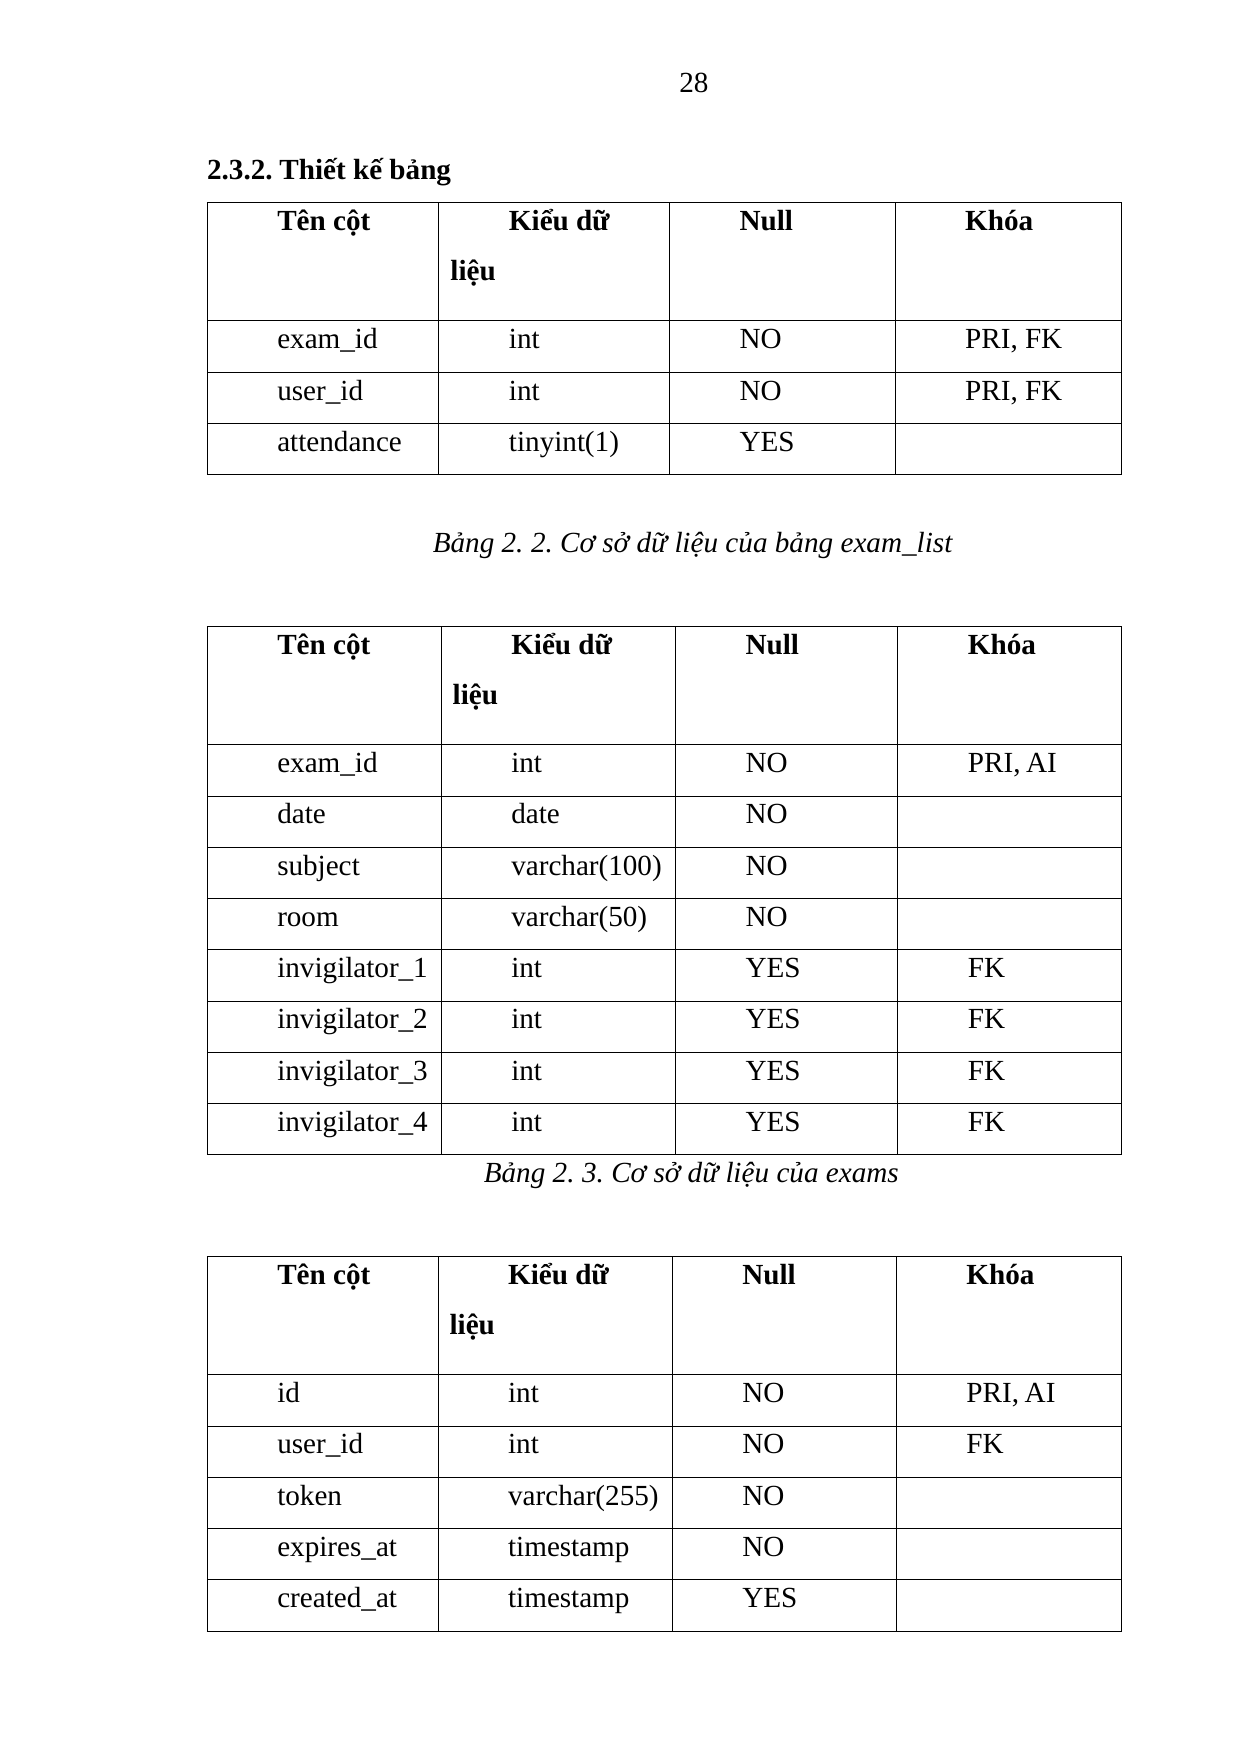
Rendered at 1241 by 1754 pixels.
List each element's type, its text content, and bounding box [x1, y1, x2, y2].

table_cell YES [676, 1104, 897, 1154]
table_cell invigilator_3 [208, 1053, 441, 1103]
table_cell FK [897, 1427, 1121, 1477]
table_cell timestamp [439, 1580, 672, 1631]
table_header Kiểu dữ liệu [439, 203, 669, 320]
table_cell int [439, 1375, 672, 1426]
table_cell int [442, 1104, 675, 1154]
table_cell NO [670, 321, 895, 372]
table_header Kiểu dữ liệu [442, 627, 675, 744]
table_cell [897, 1580, 1121, 1631]
table_header Null [676, 627, 897, 744]
table_cell varchar(50) [442, 899, 675, 949]
table_header Tên cột [208, 627, 441, 744]
table_cell YES [676, 950, 897, 1001]
text Bảng 2. 2. Cơ sở dữ liệu của bảng exam_list [207, 526, 1122, 559]
table_cell FK [898, 1104, 1121, 1154]
table_cell YES [673, 1580, 896, 1631]
table_cell subject [208, 848, 441, 898]
table_cell NO [676, 848, 897, 898]
text Bảng 2. 3. Cơ sở dữ liệu của exams [207, 1155, 1122, 1189]
table_cell invigilator_1 [208, 950, 441, 1001]
table_cell attendance [208, 424, 438, 474]
table_cell [897, 1529, 1121, 1579]
table_cell [898, 797, 1121, 847]
table_cell [897, 1478, 1121, 1528]
table_cell int [439, 321, 669, 372]
table_cell YES [670, 424, 895, 474]
table_cell [898, 848, 1121, 898]
table_cell PRI, AI [897, 1375, 1121, 1426]
table_cell PRI, AI [898, 745, 1121, 796]
table_cell [898, 899, 1121, 949]
table_cell YES [676, 1002, 897, 1052]
table_header Khóa [897, 1257, 1121, 1374]
table_header Kiểu dữ liệu [439, 1257, 672, 1374]
table_header Khóa [898, 627, 1121, 744]
table_cell expires_at [208, 1529, 438, 1579]
table_cell NO [673, 1478, 896, 1528]
table_cell invigilator_4 [208, 1104, 441, 1154]
table_header Tên cột [208, 203, 438, 320]
subtitle 2.3.2. Thiết kế bảng [207, 152, 1122, 185]
table_cell NO [676, 899, 897, 949]
table_cell varchar(255) [439, 1478, 672, 1528]
table_cell exam_id [208, 745, 441, 796]
table_cell NO [673, 1427, 896, 1477]
table_cell int [442, 1053, 675, 1103]
table_cell date [442, 797, 675, 847]
table_cell FK [898, 1053, 1121, 1103]
table_cell invigilator_2 [208, 1002, 441, 1052]
table_cell PRI, FK [896, 373, 1121, 423]
table_cell date [208, 797, 441, 847]
table_cell varchar(100) [442, 848, 675, 898]
table_cell int [442, 950, 675, 1001]
table_cell user_id [208, 1427, 438, 1477]
table_cell exam_id [208, 321, 438, 372]
table_cell PRI, FK [896, 321, 1121, 372]
table_cell token [208, 1478, 438, 1528]
table_header Null [670, 203, 895, 320]
table_cell timestamp [439, 1529, 672, 1579]
table_cell NO [673, 1375, 896, 1426]
table_cell user_id [208, 373, 438, 423]
table_cell tinyint(1) [439, 424, 669, 474]
table_cell NO [673, 1529, 896, 1579]
table_cell FK [898, 1002, 1121, 1052]
table_cell NO [676, 797, 897, 847]
table_cell FK [898, 950, 1121, 1001]
table_cell NO [676, 745, 897, 796]
table_cell [896, 424, 1121, 474]
table_cell NO [670, 373, 895, 423]
table_header Null [673, 1257, 896, 1374]
table_cell int [442, 745, 675, 796]
table_header Khóa [896, 203, 1121, 320]
table_cell int [442, 1002, 675, 1052]
table_cell int [439, 373, 669, 423]
table_header Tên cột [208, 1257, 438, 1374]
table_cell YES [676, 1053, 897, 1103]
table_cell id [208, 1375, 438, 1426]
table_cell int [439, 1427, 672, 1477]
table_cell room [208, 899, 441, 949]
table_cell created_at [208, 1580, 438, 1631]
